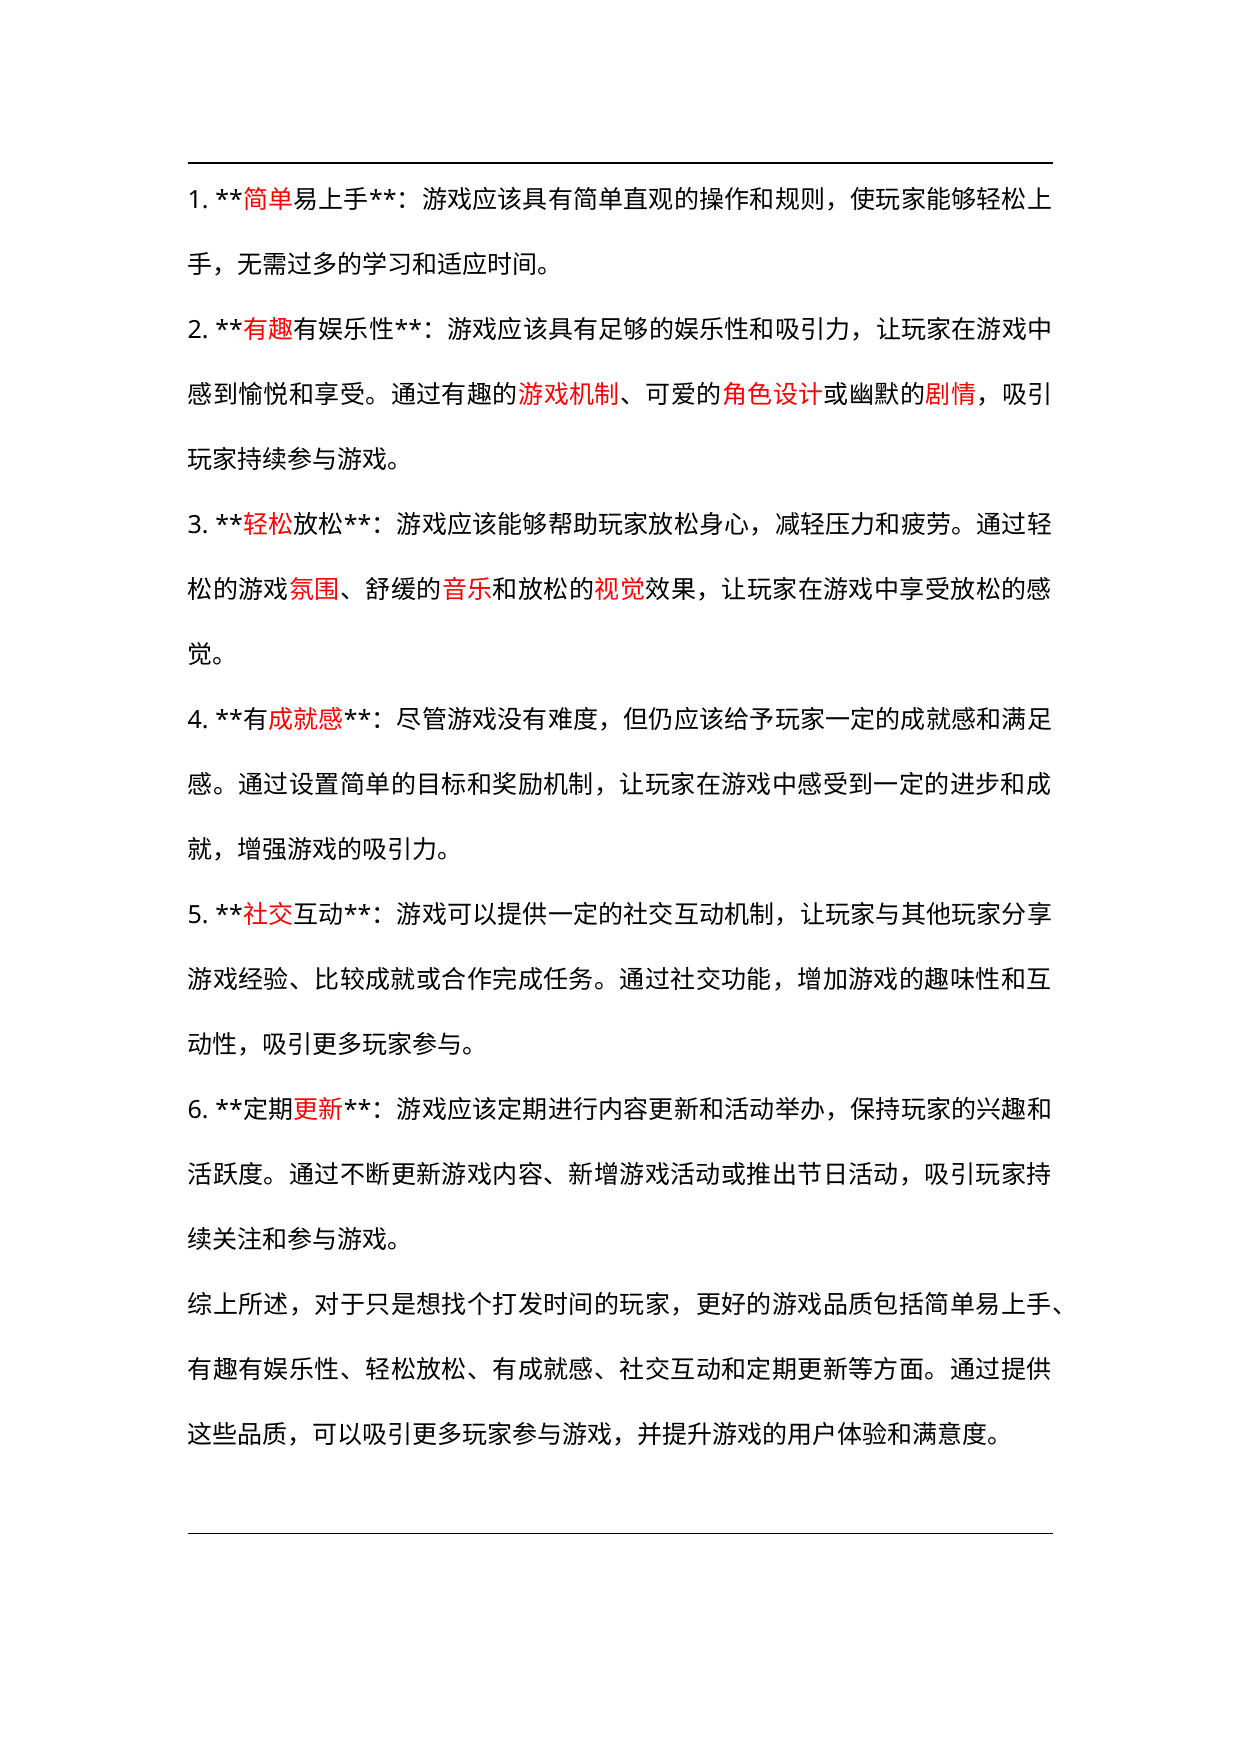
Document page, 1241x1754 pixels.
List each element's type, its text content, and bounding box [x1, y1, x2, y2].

text 2. **有趣有娱乐性**：游戏应该具有足够的娱乐性和吸引力，让玩家在游戏中感到愉悦和享受。通过有趣的游戏机制、可爱的角色设计或幽默的剧情，吸引玩家持续参与游戏。 [187, 296, 1053, 491]
text 5. **社交互动**：游戏可以提供一定的社交互动机制，让玩家与其他玩家分享游戏经验、比较成就或合作完成任务。通过社交功能，增加游戏的趣味性和互动性，吸引更多玩家参与。 [187, 881, 1053, 1076]
text 1. **简单易上手**：游戏应该具有简单直观的操作和规则，使玩家能够轻松上手，无需过多的学习和适应时间。 [187, 163, 1053, 296]
text 3. **轻松放松**：游戏应该能够帮助玩家放松身心，减轻压力和疲劳。通过轻松的游戏氛围、舒缓的音乐和放松的视觉效果，让玩家在游戏中享受放松的感觉。 [187, 491, 1053, 686]
text 6. **定期更新**：游戏应该定期进行内容更新和活动举办，保持玩家的兴趣和活跃度。通过不断更新游戏内容、新增游戏活动或推出节日活动，吸引玩家持续关注和参与游戏。 [187, 1076, 1053, 1271]
text 4. **有成就感**：尽管游戏没有难度，但仍应该给予玩家一定的成就感和满足感。通过设置简单的目标和奖励机制，让玩家在游戏中感受到一定的进步和成就，增强游戏的吸引力。 [187, 686, 1053, 881]
text 综上所述，对于只是想找个打发时间的玩家，更好的游戏品质包括简单易上手、有趣有娱乐性、轻松放松、有成就感、社交互动和定期更新等方面。通过提供这些品质，可以吸引更多玩家参与游戏，并提升游戏的用户体验和满意度。 [187, 1271, 1053, 1466]
